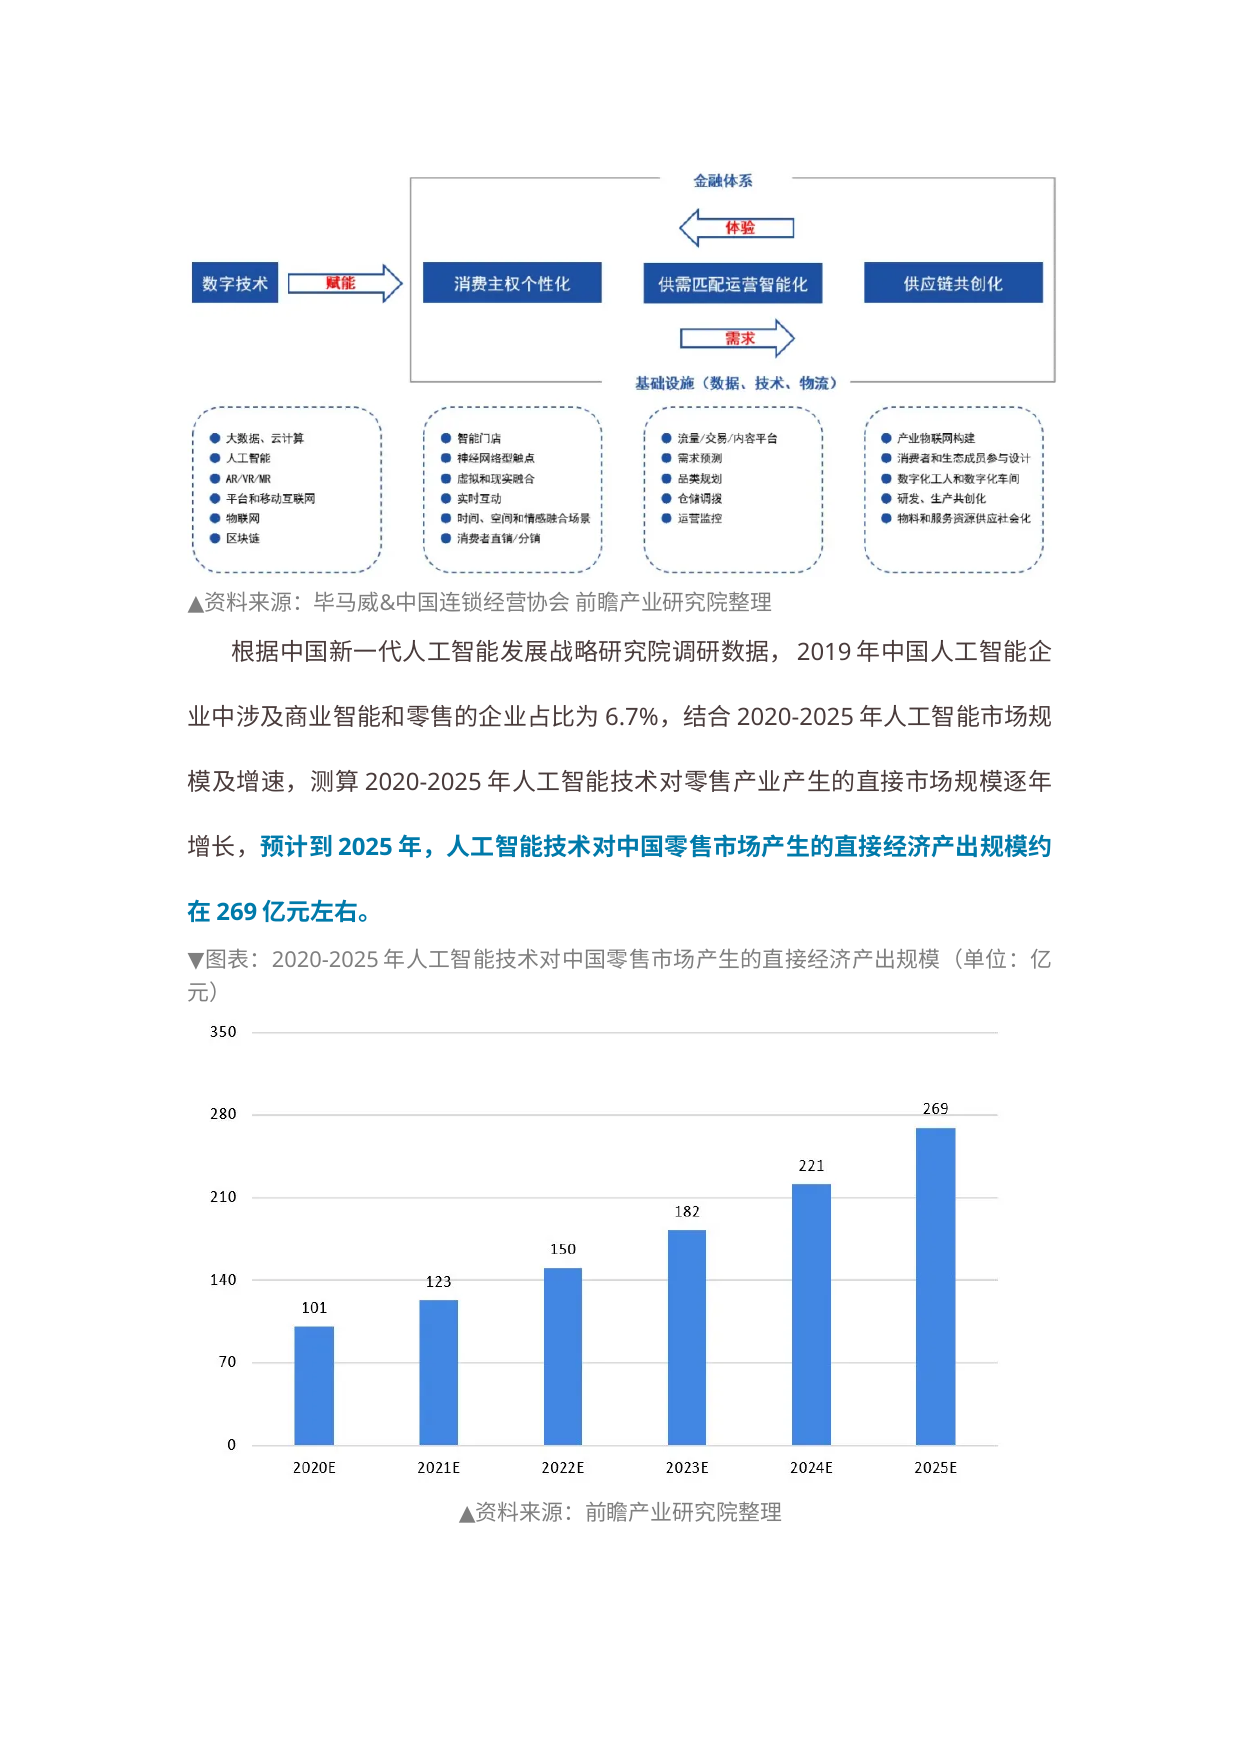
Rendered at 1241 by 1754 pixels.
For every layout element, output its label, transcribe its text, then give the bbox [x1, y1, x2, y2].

picture [187, 162, 1061, 582]
text 根据中国新一代人工智能发展战略研究院调研数据，2019年中国人工智能企业中涉及商业智能和零售的企业占比为6.7%，结合2020-2025年人工智能市场规模及增速，测算2020-2025年人工智能技术对零售产业产生的直接市场规模逐年增长，预计到2025年，人工智能技术对中国零售市场产生的直接经济产出规模约在269亿元左右。 [187, 617, 1053, 942]
picture [187, 1007, 1054, 1492]
text ▼图表：2020-2025年人工智能技术对中国零售市场产生的直接经济产出规模（单位：亿元） [187, 942, 1053, 1007]
text ▲资料来源：毕马威&中国连锁经营协会 前瞻产业研究院整理 [187, 584, 1053, 617]
text ▲资料来源：前瞻产业研究院整理 [187, 1494, 1053, 1527]
